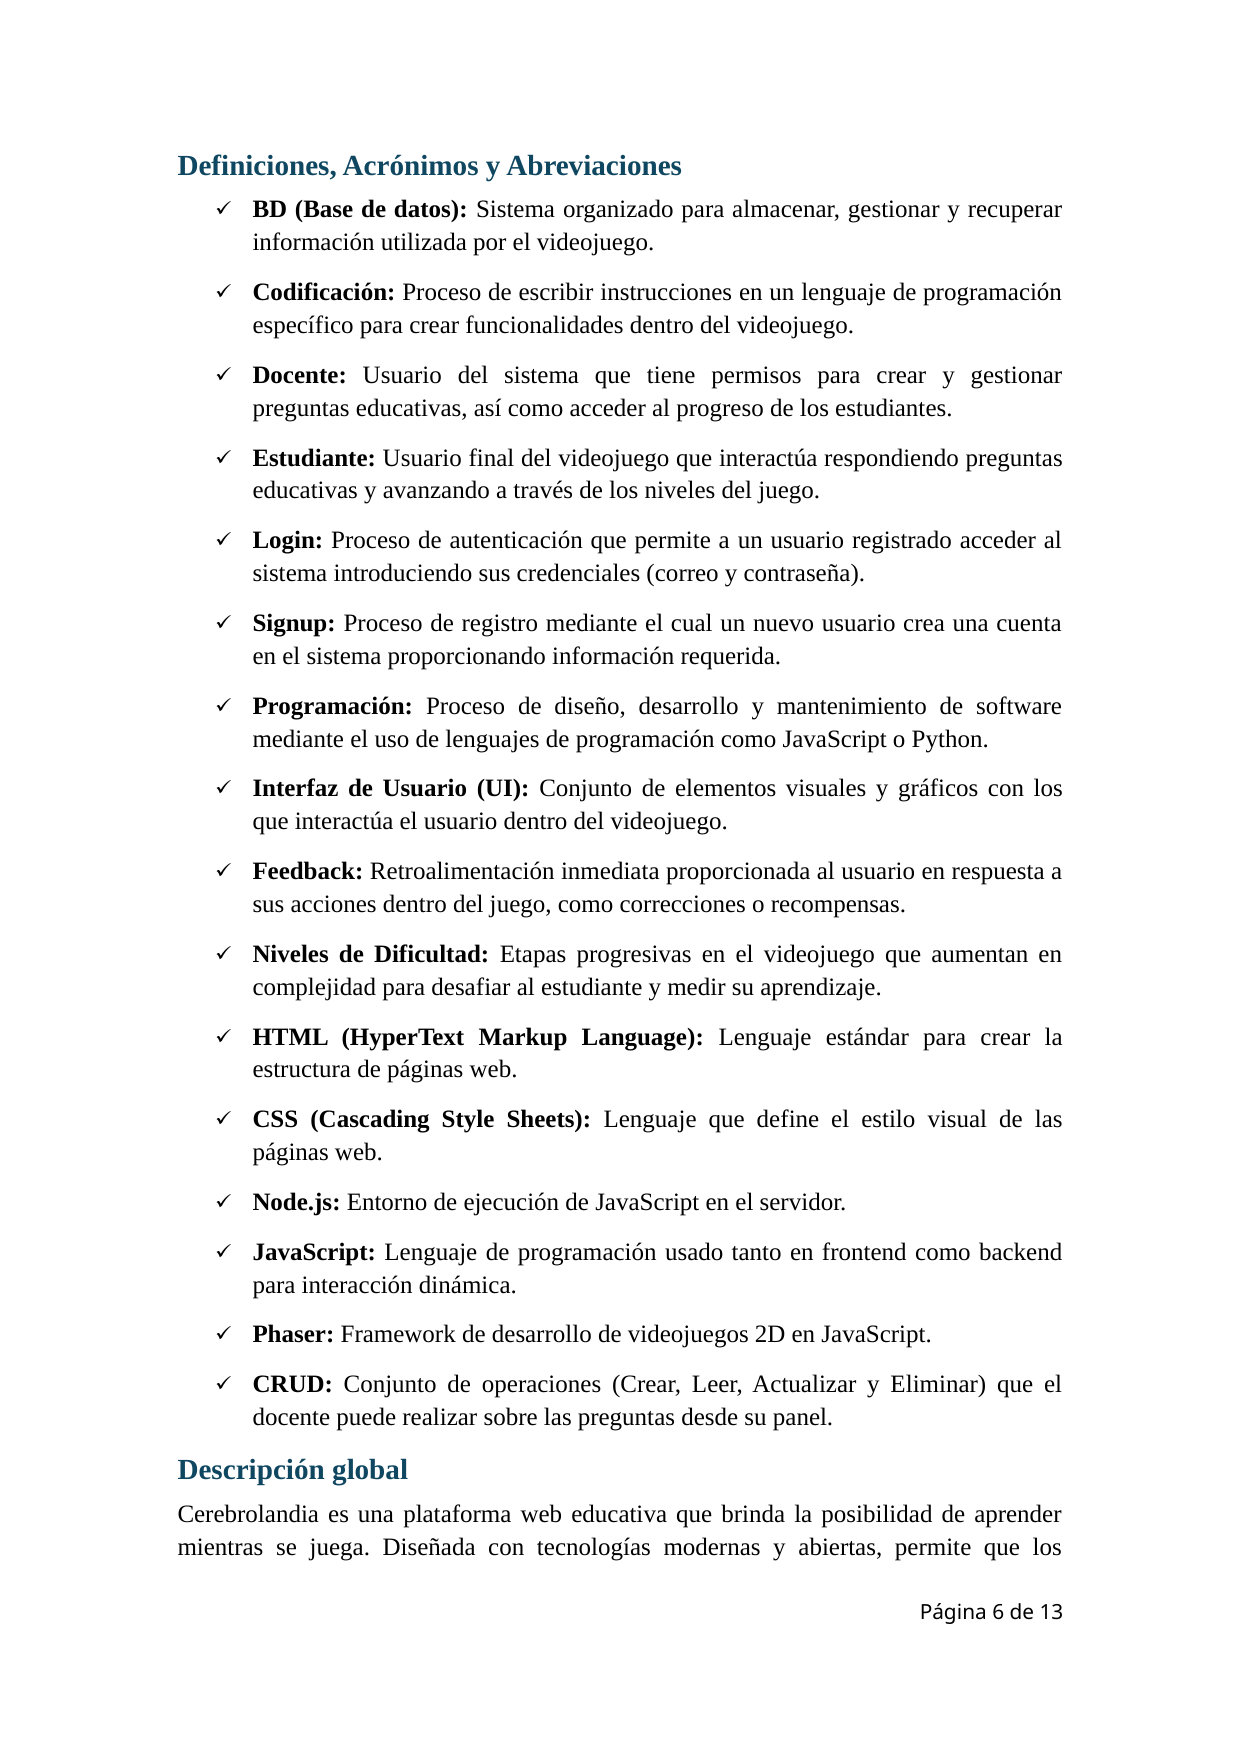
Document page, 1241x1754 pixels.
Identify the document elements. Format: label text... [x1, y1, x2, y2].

list BD (Base de datos): Sistema organizado para almacenar, gestionar y recuperar información utilizada por el videojuego. [215, 194, 1063, 256]
list Programación: Proceso de diseño, desarrollo y mantenimiento de software mediante el uso de lenguajes de programación como JavaScript o Python. [215, 691, 1063, 752]
list CSS (Cascading Style Sheets): Lenguaje que define el estilo visual de las páginas web. [215, 1104, 1063, 1166]
list CRUD: Conjunto de operaciones (Crear, Leer, Actualizar y Eliminar) que el docente puede realizar sobre las preguntas desde su panel. [215, 1369, 1063, 1431]
list Node.js: Entorno de ejecución de JavaScript en el servidor. [215, 1187, 1063, 1216]
subtitle Descripción global [177, 1452, 1063, 1485]
list Login: Proceso de autenticación que permite a un usuario registrado acceder al sistema introduciendo sus credenciales (correo y contraseña). [215, 525, 1063, 587]
list Docente: Usuario del sistema que tiene permisos para crear y gestionar preguntas educativas, así como acceder al progreso de los estudiantes. [215, 360, 1063, 422]
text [177, 1499, 1063, 1560]
list Codificación: Proceso de escribir instrucciones en un lenguaje de programación específico para crear funcionalidades dentro del videojuego. [215, 277, 1063, 339]
list Signup: Proceso de registro mediante el cual un nuevo usuario crea una cuenta en el sistema proporcionando información requerida. [215, 608, 1063, 670]
list Niveles de Dificultad: Etapas progresivas en el videojuego que aumentan en complejidad para desafiar al estudiante y medir su aprendizaje. [215, 939, 1063, 1001]
list JavaScript: Lenguaje de programación usado tanto en frontend como backend para interacción dinámica. [215, 1237, 1063, 1298]
list Feedback: Retroalimentación inmediata proporcionada al usuario en respuesta a sus acciones dentro del juego, como correcciones o recompensas. [215, 856, 1063, 918]
list HTML (HyperText Markup Language): Lenguaje estándar para crear la estructura de páginas web. [215, 1022, 1063, 1083]
list Phaser: Framework de desarrollo de videojuegos 2D en JavaScript. [215, 1319, 1063, 1348]
list Estudiante: Usuario final del videojuego que interactúa respondiendo preguntas educativas y avanzando a través de los niveles del juego. [215, 443, 1063, 504]
subtitle Definiciones, Acrónimos y Abreviaciones [177, 148, 1063, 181]
list Interfaz de Usuario (UI): Conjunto de elementos visuales y gráficos con los que interactúa el usuario dentro del videojuego. [215, 773, 1063, 835]
